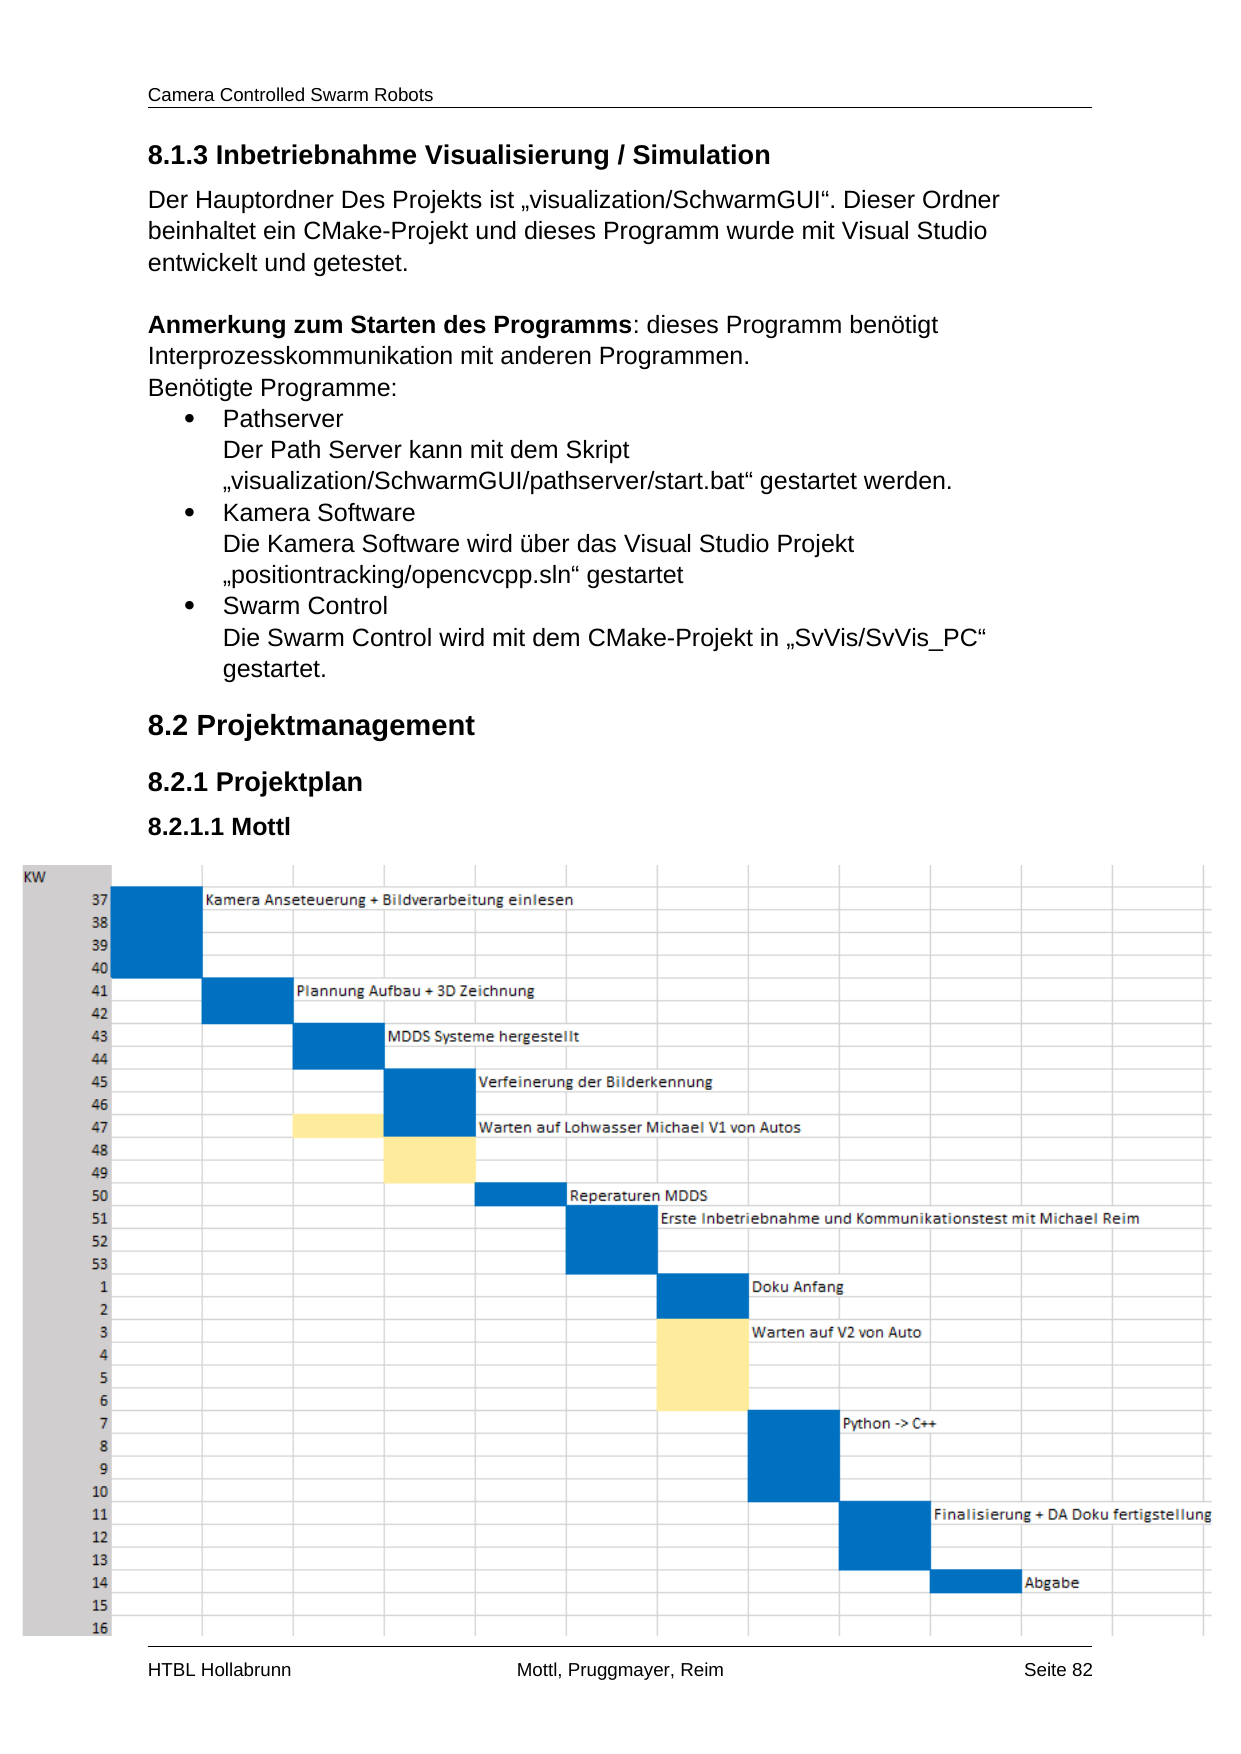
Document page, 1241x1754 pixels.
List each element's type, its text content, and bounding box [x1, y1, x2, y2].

list Kamera Software Die Kamera Software wird über das Visual Studio Projekt „positiontracking/opencvcpp.sln“ gestartet [185, 495, 1092, 589]
picture [21, 865, 1210, 1633]
text Der Hauptordner Des Projekts ist „visualization/SchwarmGUI“. Dieser Ordner beinhaltet ein CMake-Projekt und dieses Programm wurde mit Visual Studio entwickelt und getestet. [148, 183, 1092, 276]
text Anmerkung zum Starten des Programms: dieses Programm benötigt Interprozesskommunikation mit anderen Programmen. [148, 308, 1092, 370]
list Swarm Control Die Swarm Control wird mit dem CMake-Projekt in „SvVis/SvVis_PC“ gestartet. [185, 589, 1092, 683]
subtitle Inbetriebnahme Visualisierung / Simulation [148, 139, 1092, 170]
text Benötigte Programme: [148, 370, 1092, 401]
subtitle Mottl [148, 810, 1092, 841]
list Pathserver Der Path Server kann mit dem Skript „visualization/SchwarmGUI/pathserver/start.bat“ gestartet werden. [185, 401, 1092, 495]
subtitle Projektplan [148, 766, 1092, 797]
subtitle Projektmanagement [148, 708, 1092, 741]
